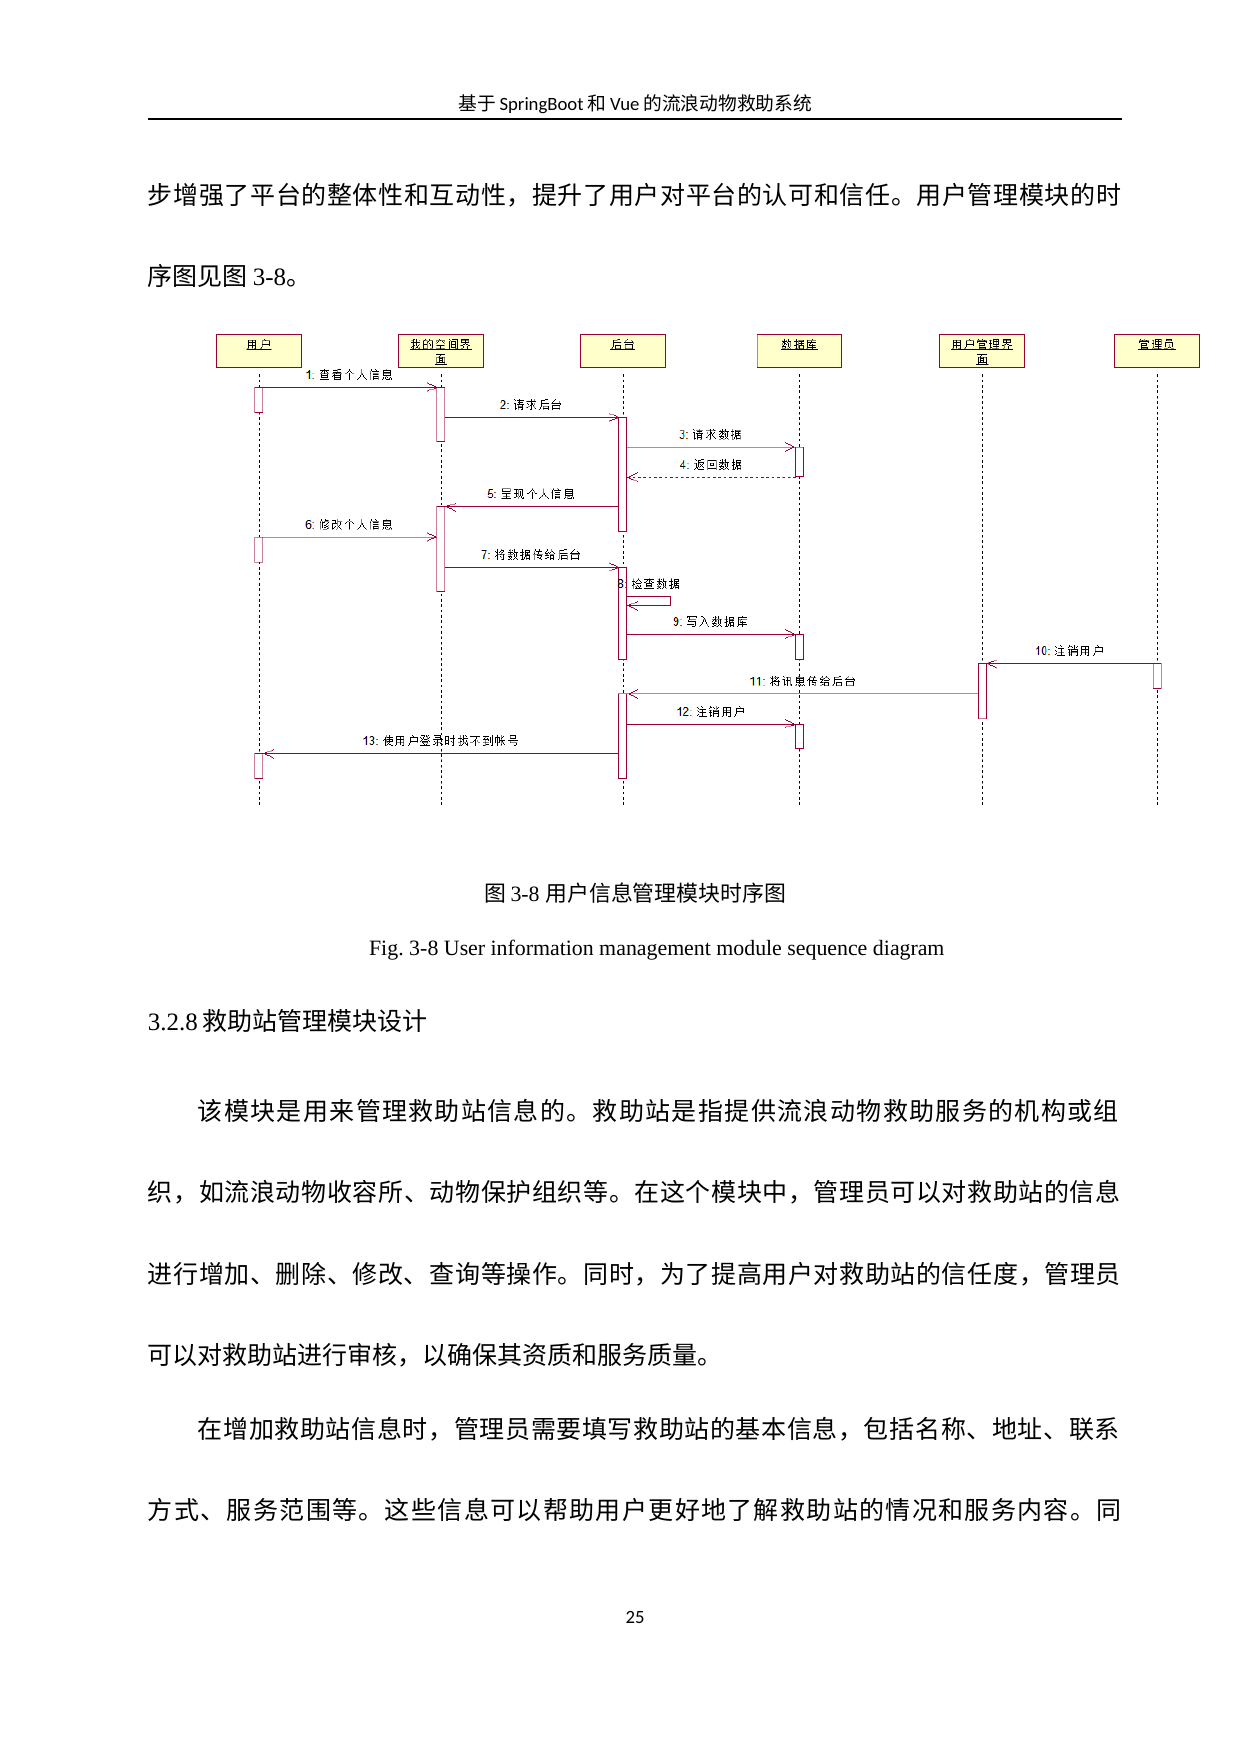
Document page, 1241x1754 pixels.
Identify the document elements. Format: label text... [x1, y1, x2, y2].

text 该模块是用来管理救助站信息的。救助站是指提供流浪动物救助服务的机构或组织，如流浪动物收容所、动物保护组织等。在这个模块中，管理员可以对救助站的信息进行增加、删除、修改、查询等操作。同时，为了提高用户对救助站的信任度，管理员可以对救助站进行审核，以确保其资质和服务质量。 [148, 1077, 1122, 1386]
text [148, 1395, 1122, 1541]
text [148, 161, 1122, 307]
text 图3-8 用户信息管理模块时序图 [257, 876, 1013, 907]
picture [197, 316, 1219, 866]
text 3.2.8救助站管理模块设计 [148, 987, 1122, 1052]
text Fig. 3-8 User information management module sequence diagram [148, 932, 1122, 964]
